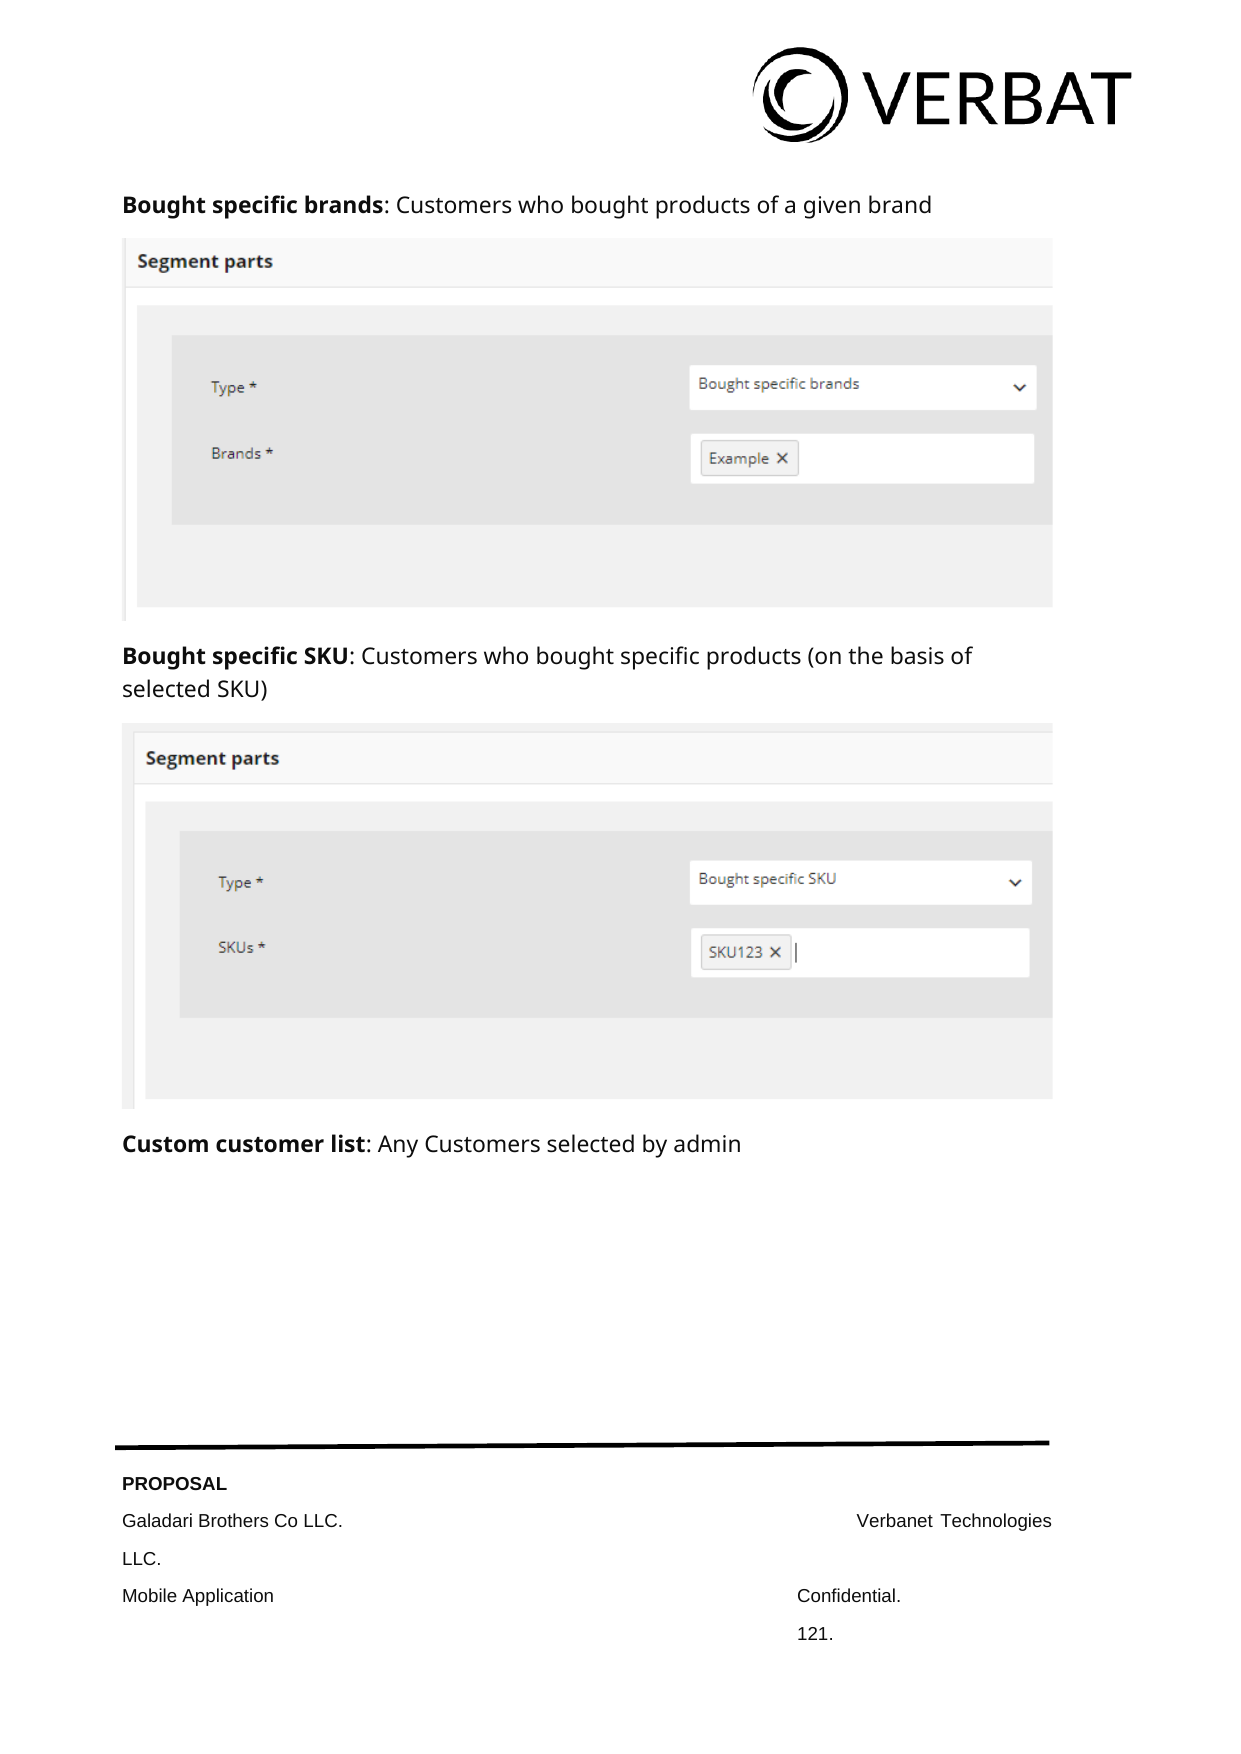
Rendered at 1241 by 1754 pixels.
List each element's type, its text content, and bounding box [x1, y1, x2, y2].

picture [121, 238, 1053, 621]
text Bought specific brands: Customers who bought products of a given brand [122, 188, 1053, 220]
picture [748, 42, 1136, 142]
text Custom customer list: Any Customers selected by admin [122, 1128, 1053, 1159]
picture [121, 723, 1053, 1109]
text Bought specific SKU: Customers who bought specific products (on the basis of selected SKU) [122, 640, 1053, 705]
